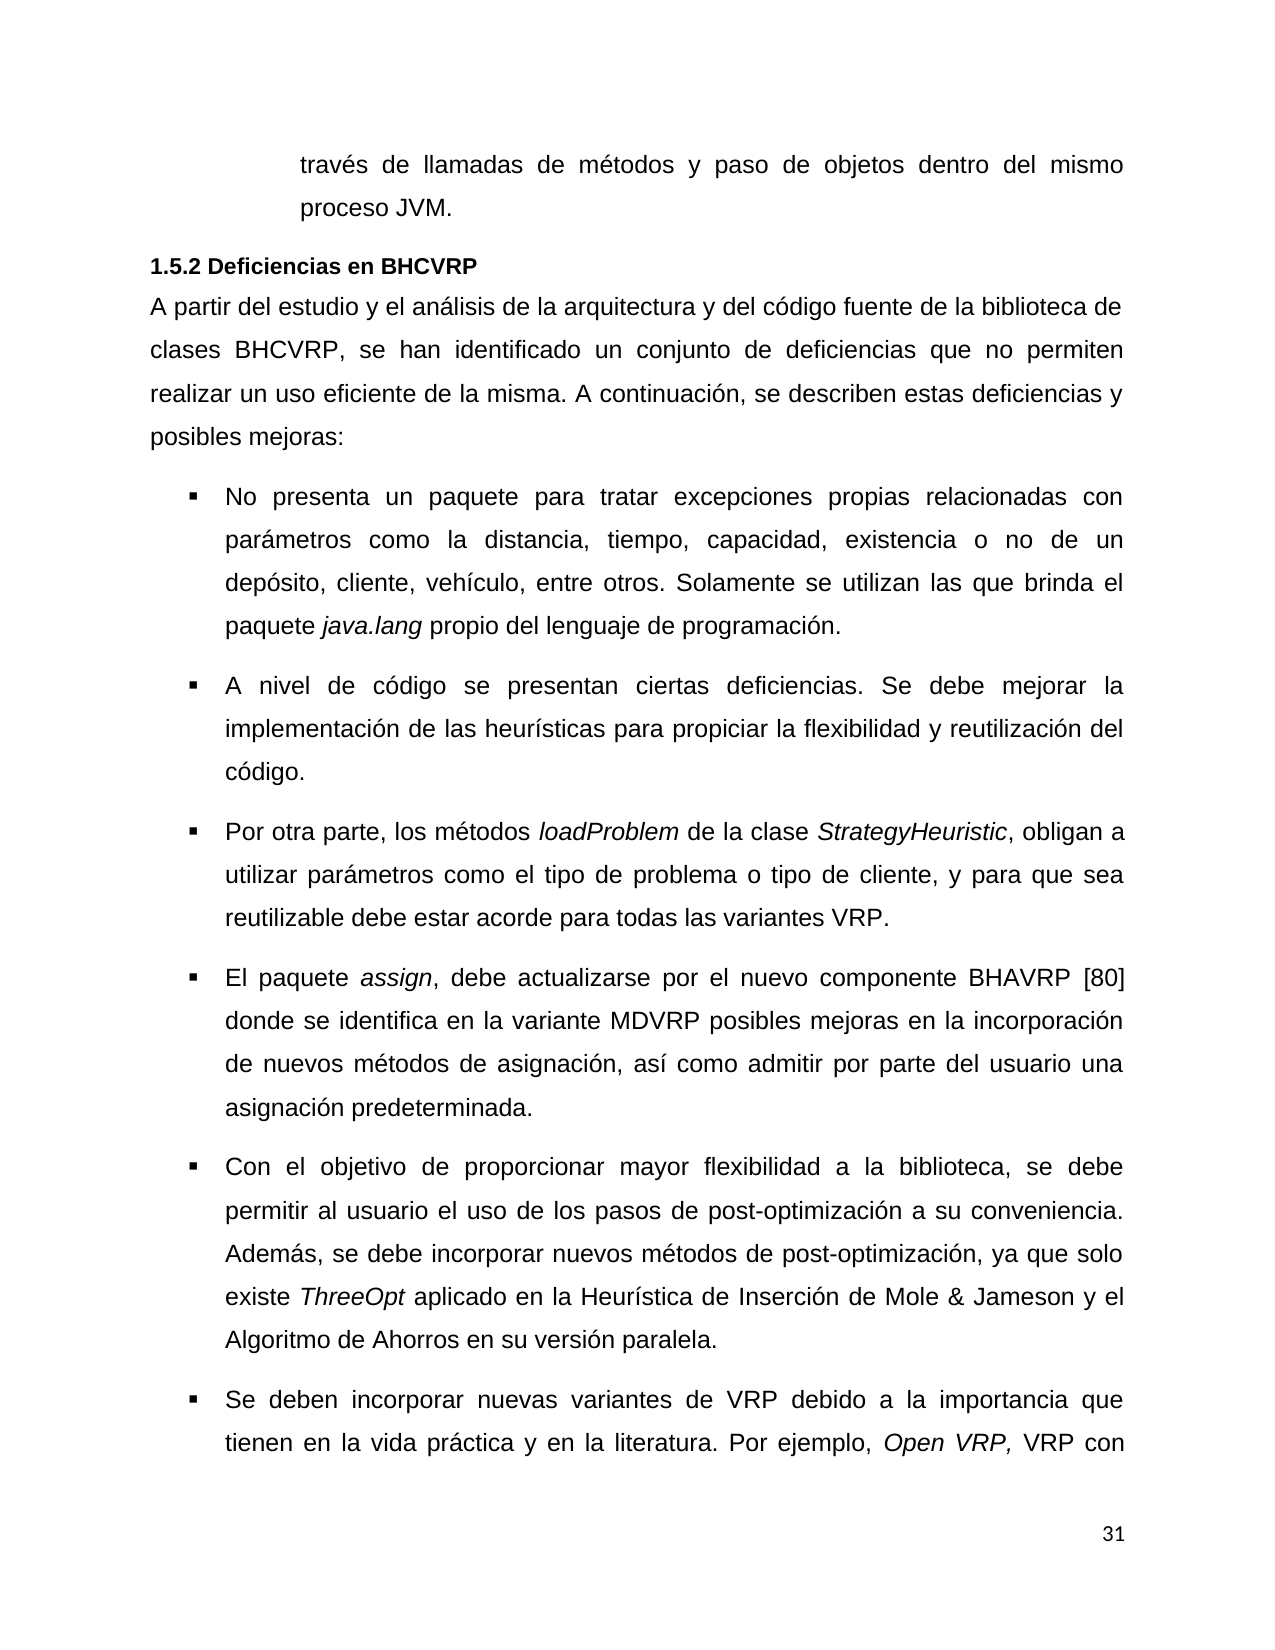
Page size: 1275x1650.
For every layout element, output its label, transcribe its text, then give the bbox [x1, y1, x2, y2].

list No presenta un paquete para tratar excepciones propias relacionadas con parámetros como la distancia, tiempo, capacidad, existencia o no de un depósito, cliente, vehículo, entre otros. Solamente se utilizan las que brinda el paquete java.lang propio del lenguaje de programación. [187, 482, 1125, 640]
list A nivel de código se presentan ciertas deficiencias. Se debe mejorar la implementación de las heurísticas para propiciar la flexibilidad y reutilización del código. [187, 671, 1125, 786]
list Por otra parte, los métodos loadProblem de la clase StrategyHeuristic, obligan a utilizar parámetros como el tipo de problema o tipo de cliente, y para que sea reutilizable debe estar acorde para todas las variantes VRP. [187, 817, 1125, 932]
list El paquete assign, debe actualizarse por el nuevo componente BHAVRP [80] donde se identifica en la variante MDVRP posibles mejoras en la incorporación de nuevos métodos de asignación, así como admitir por parte del usuario una asignación predeterminada. [187, 963, 1125, 1121]
subtitle 1.5.2 Deficiencias en BHCVRP [150, 253, 1125, 279]
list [262, 150, 1125, 222]
list Con el objetivo de proporcionar mayor flexibilidad a la biblioteca, se debe permitir al usuario el uso de los pasos de post-optimización a su conveniencia. Además, se debe incorporar nuevos métodos de post-optimización, ya que solo existe ThreeOpt aplicado en la Heurística de Inserción de Mole & Jameson y el Algoritmo de Ahorros en su versión paralela. [187, 1152, 1125, 1354]
text A partir del estudio y el análisis de la arquitectura y del código fuente de la biblioteca de clases BHCVRP, se han identificado un conjunto de deficiencias que no permiten realizar un uso eficiente de la misma. A continuación, se describen estas deficiencias y posibles mejoras: [150, 292, 1125, 451]
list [187, 1385, 1125, 1457]
